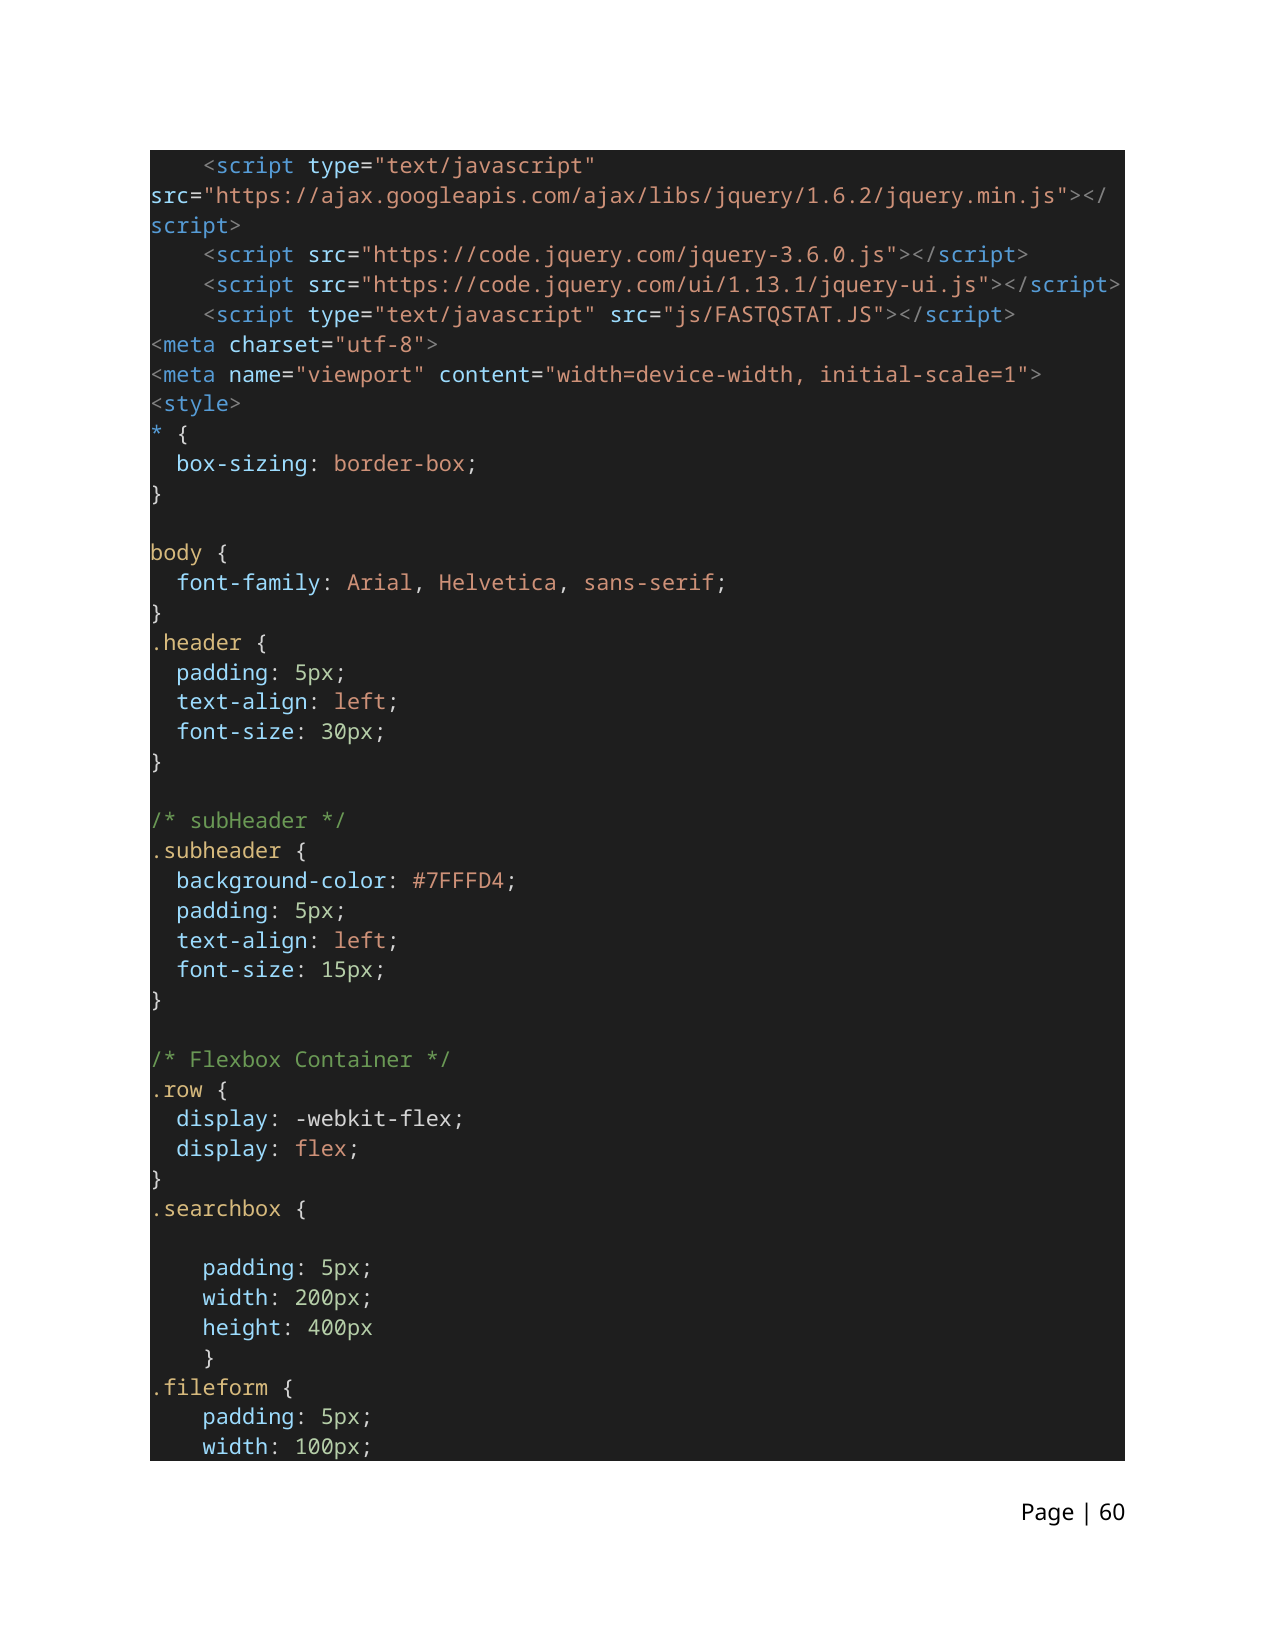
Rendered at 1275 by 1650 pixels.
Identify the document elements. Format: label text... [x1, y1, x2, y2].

text <meta name="viewport" content="width=device-width, initial-scale=1"> [150, 358, 1125, 388]
text padding: 5px; [150, 1401, 1125, 1431]
text <meta charset="utf-8"> [150, 329, 1125, 358]
text } [150, 478, 1125, 507]
text .fileform { [150, 1371, 1125, 1401]
text /* subHeader */ [150, 805, 1125, 835]
text } [150, 1163, 1125, 1193]
text } [150, 1342, 1125, 1371]
text height: 400px [150, 1312, 1125, 1342]
text body { [150, 537, 1125, 567]
text box-sizing: border-box; [150, 448, 1125, 478]
text .searchbox { [150, 1193, 1125, 1222]
text padding: 5px; [150, 895, 1125, 924]
text } [150, 597, 1125, 627]
text display: -webkit-flex; [150, 1103, 1125, 1133]
text <script src="https://code.jquery.com/jquery-3.6.0.js"></script> [150, 239, 1125, 269]
text width: 100px; [150, 1431, 1125, 1461]
text } [150, 746, 1125, 776]
text padding: 5px; [150, 656, 1125, 686]
text .row { [150, 1073, 1125, 1103]
text display: flex; [150, 1133, 1125, 1163]
text * { [150, 418, 1125, 448]
text padding: 5px; [150, 1252, 1125, 1282]
text text-align: left; [150, 686, 1125, 716]
text } [150, 984, 1125, 1014]
text .subheader { [150, 835, 1125, 865]
text <script src="https://code.jquery.com/ui/1.13.1/jquery-ui.js"></script> [150, 269, 1125, 299]
text width: 200px; [150, 1282, 1125, 1312]
text font-size: 15px; [150, 954, 1125, 984]
text <script type="text/javascript" src="https://ajax.googleapis.com/ajax/libs/jquery/1.6.2/jquery.min.js"></script> [150, 150, 1125, 239]
text text-align: left; [150, 924, 1125, 954]
text font-size: 30px; [150, 716, 1125, 746]
text <style> [150, 388, 1125, 418]
text /* Flexbox Container */ [150, 1044, 1125, 1073]
text .header { [150, 627, 1125, 656]
text background-color: #7FFFD4; [150, 865, 1125, 895]
text <script type="text/javascript" src="js/FASTQSTAT.JS"></script> [150, 299, 1125, 329]
text font-family: Arial, Helvetica, sans-serif; [150, 567, 1125, 597]
